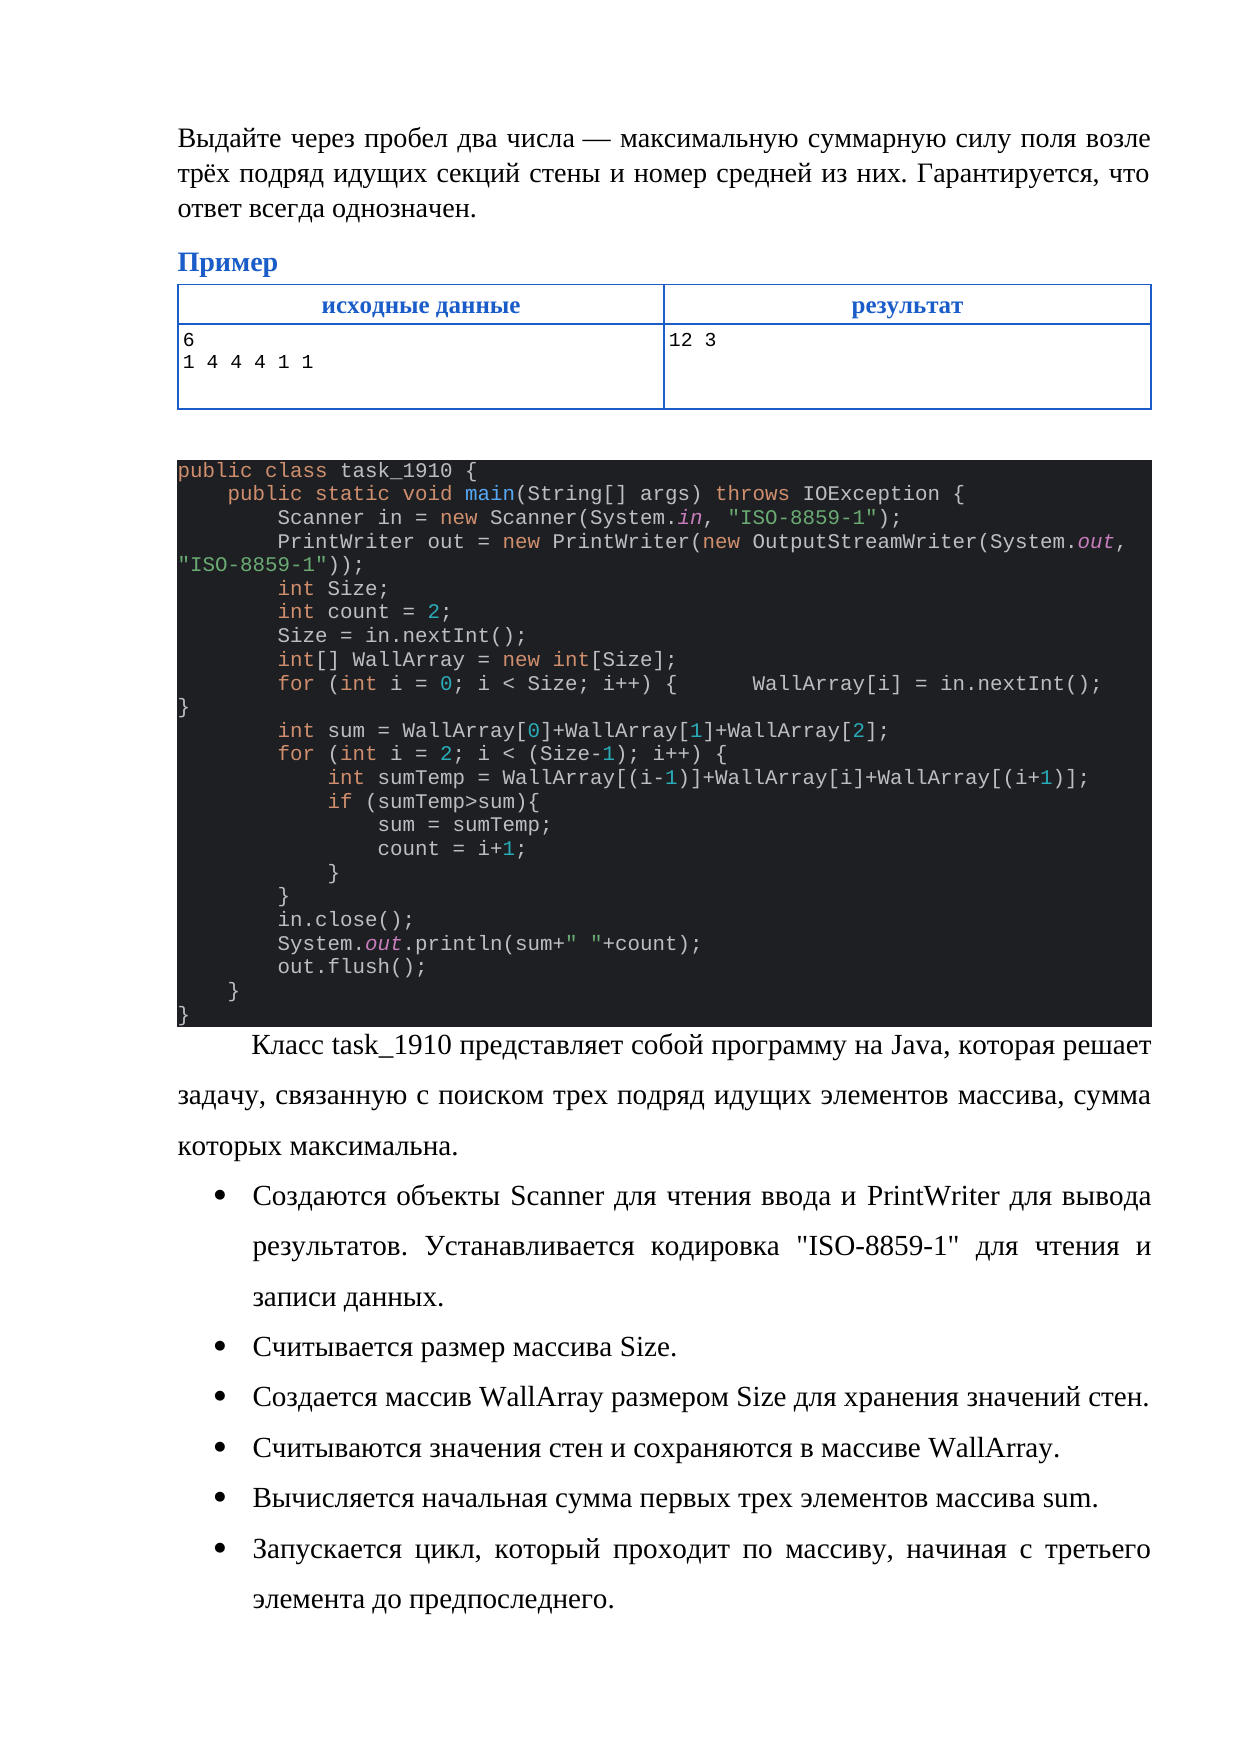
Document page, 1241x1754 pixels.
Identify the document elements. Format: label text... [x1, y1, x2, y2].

text Пример [177, 245, 1152, 277]
list Считывается размер массива Size. [215, 1329, 1152, 1363]
list Вычисляется начальная сумма первых трех элементов массива sum. [215, 1480, 1152, 1514]
list Создается массив WallArray размером Size для хранения значений стен. [215, 1379, 1152, 1413]
table_cell 6 1 4 4 4 1 1 [179, 325, 663, 408]
table_cell 12 3 [665, 325, 1150, 408]
text Выдайте через пробел два числа — максимальную суммарную силу поля возле трёх подряд идущих секций стены и номер средней из них. Гарантируется, что ответ всегда однозначен. [177, 118, 1152, 223]
list Запускается цикл, который проходит по массиву, начиная с третьего элемента до предпоследнего. [215, 1531, 1152, 1615]
table_header результат [665, 285, 1150, 323]
text Класс task_1910 представляет собой программу на Java, которая решает задачу, связанную с поиском трех подряд идущих элементов массива, сумма которых максимальна. [177, 1027, 1152, 1161]
table_header исходные данные [179, 285, 663, 323]
list Создаются объекты Scanner для чтения ввода и PrintWriter для вывода результатов. Устанавливается кодировка "ISO-8859-1" для чтения и записи данных. [215, 1178, 1152, 1312]
list Считываются значения стен и сохраняются в массиве WallArray. [215, 1430, 1152, 1464]
text public class task_1910 { public static void main(String[] args) throws IOException { Scanner in = new Scanner(System.in, "ISO-8859-1"); PrintWriter out = new PrintWriter(new OutputStreamWriter(System.out, "ISO-8859-1")); int Size; int count = 2; Size = in.nextInt(); int[] WallArray = new int[Size]; for (int i = 0; i < Size; i++) { WallArray[i] = in.nextInt(); } int sum = WallArray[0]+WallArray[1]+WallArray[2]; for (int i = 2; i < (Size-1); i++) { int sumTemp = WallArray[(i-1)]+WallArray[i]+WallArray[(i+1)]; if (sumTemp>sum){ sum = sumTemp; count = i+1; } } in.close(); System.out.println(sum+" "+count); out.flush(); } } [177, 460, 1152, 1027]
